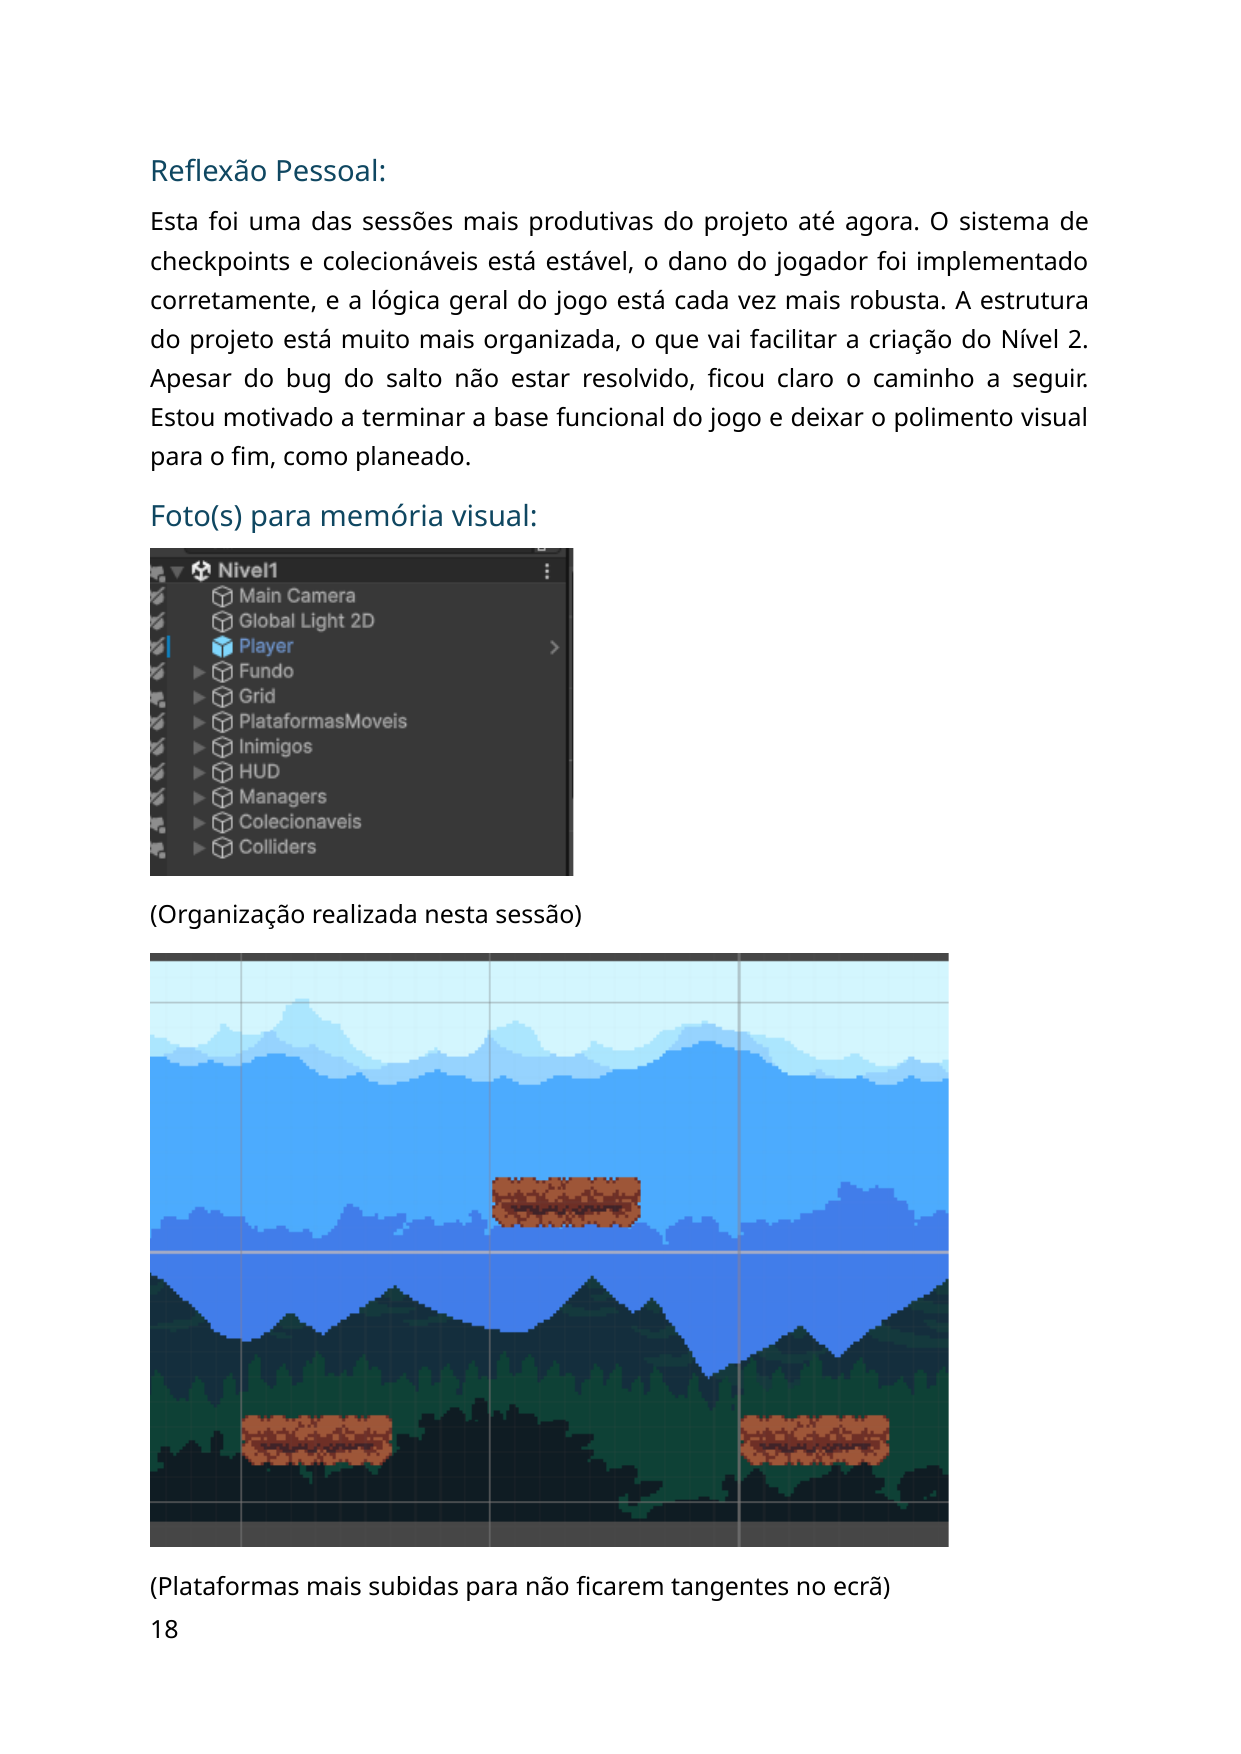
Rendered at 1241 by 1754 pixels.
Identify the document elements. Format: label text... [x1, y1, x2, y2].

subtitle Foto(s) para memória visual: [150, 495, 1090, 534]
subtitle Reflexão Pessoal: [150, 150, 1090, 190]
text (Plataformas mais subidas para não ficarem tangentes no ecrã) [150, 1569, 1090, 1603]
picture [150, 953, 949, 1547]
text Esta foi uma das sessões mais produtivas do projeto até agora. O sistema de checkpoints e colecionáveis está estável, o dano do jogador foi implementado corretamente, e a lógica geral do jogo está cada vez mais robusta. A estrutura do projeto está muito mais organizada, o que vai facilitar a criação do Nível 2. Apesar do bug do salto não estar resolvido, ficou claro o caminho a seguir. Estou motivado a terminar a base funcional do jogo e deixar o polimento visual para o fim, como planeado. [150, 204, 1090, 473]
text (Organização realizada nesta sessão) [150, 897, 1090, 931]
picture [150, 548, 574, 876]
